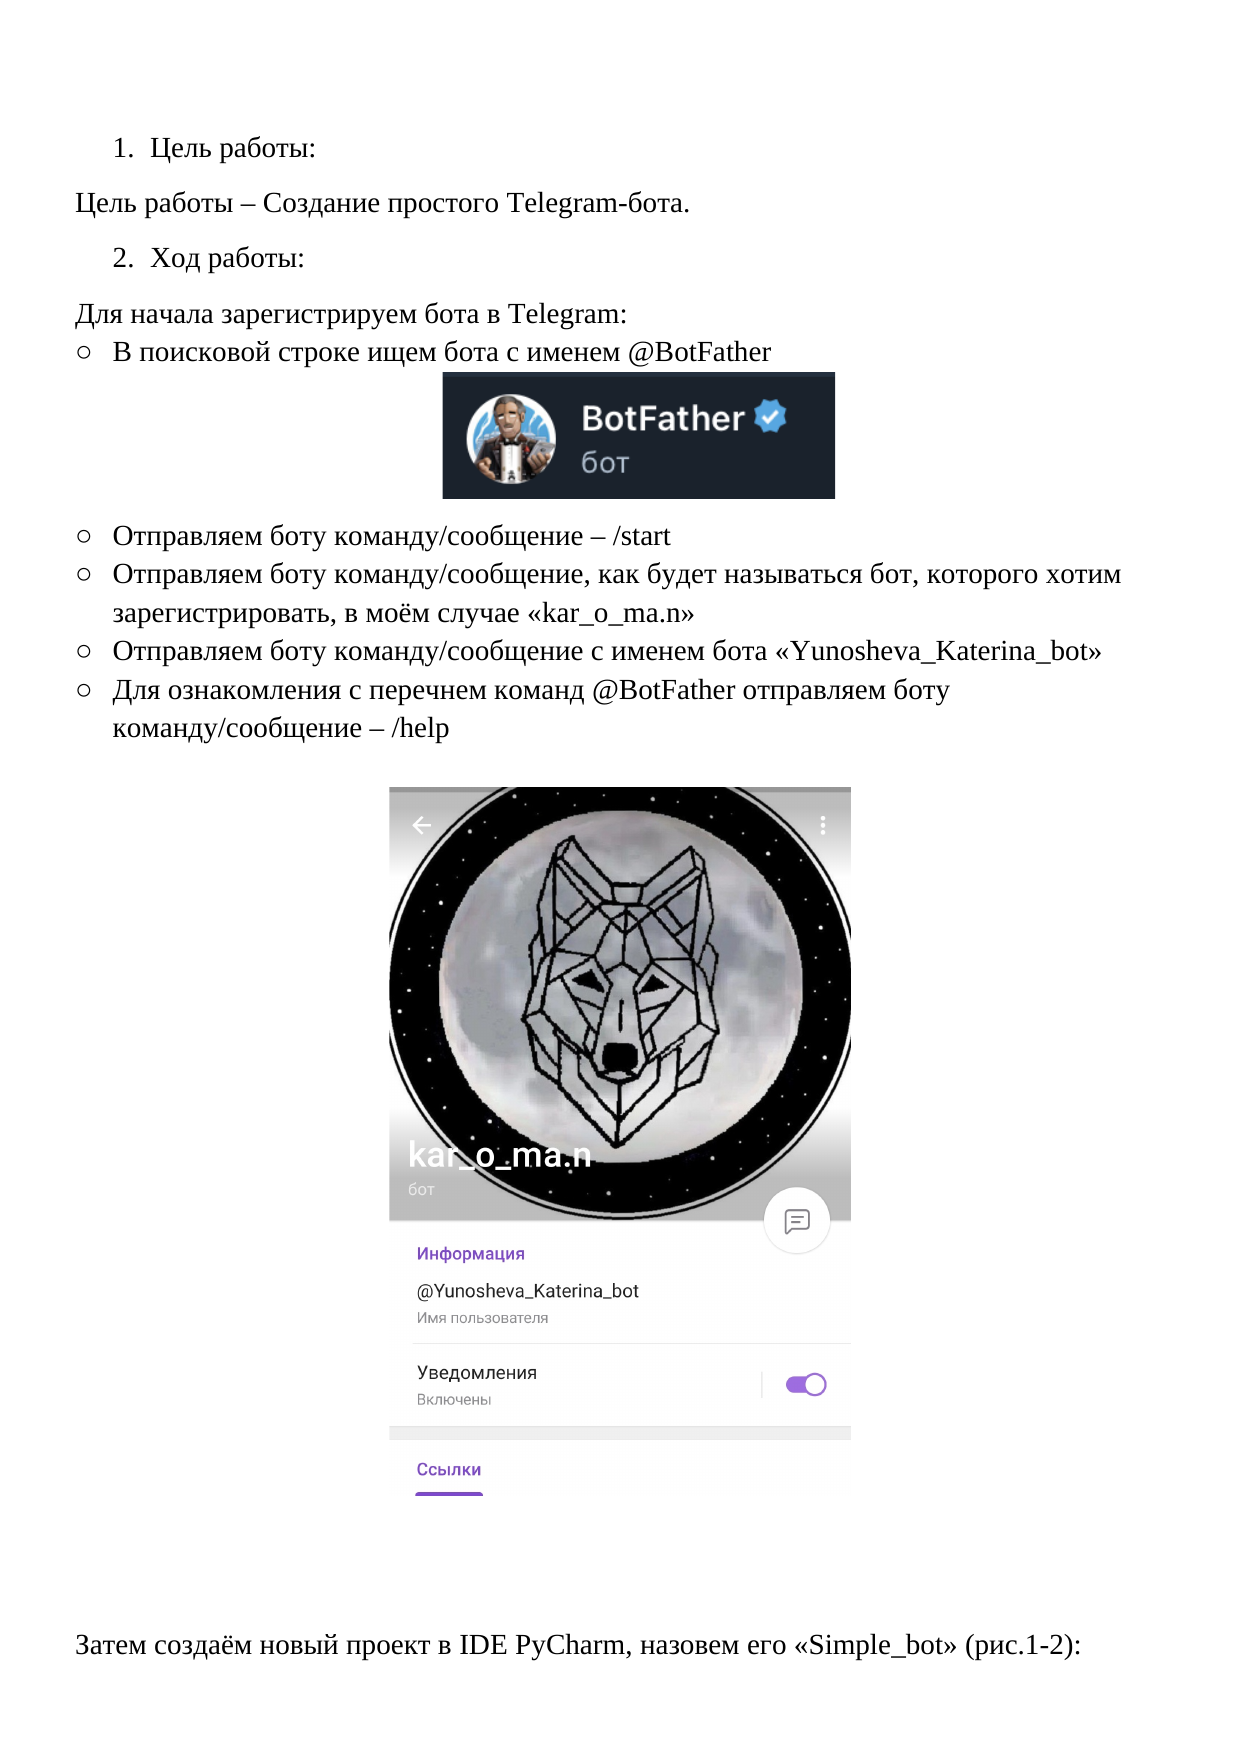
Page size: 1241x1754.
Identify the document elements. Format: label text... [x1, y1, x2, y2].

picture [442, 372, 836, 499]
text Для начала зарегистрируем бота в Telegram: [75, 296, 1165, 329]
list В поисковой строке ищем бота с именем @BotFather [75, 334, 1165, 368]
list Отправляем боту команду/сообщение – /start [75, 518, 1165, 551]
list Отправляем боту команду/сообщение, как будет называться бот, которого хотим зарегистрировать, в моём случае «kar_o_ma.n» [75, 556, 1165, 628]
list Цель работы: [112, 130, 1165, 164]
text Затем создаём новый проект в IDE PyCharm, назовем его «Simple_bot» (рис.1-2): [75, 1627, 1165, 1661]
list Ход работы: [112, 241, 1165, 274]
list Для ознакомления с перечнем команд @BotFather отправляем боту команду/сообщение – /help [75, 672, 1165, 744]
text Цель работы – Создание простого Telegram-бота. [75, 185, 1165, 219]
list Отправляем боту команду/сообщение с именем бота «Yunosheva_Katerina_bot» [75, 633, 1165, 667]
picture [389, 787, 851, 1496]
